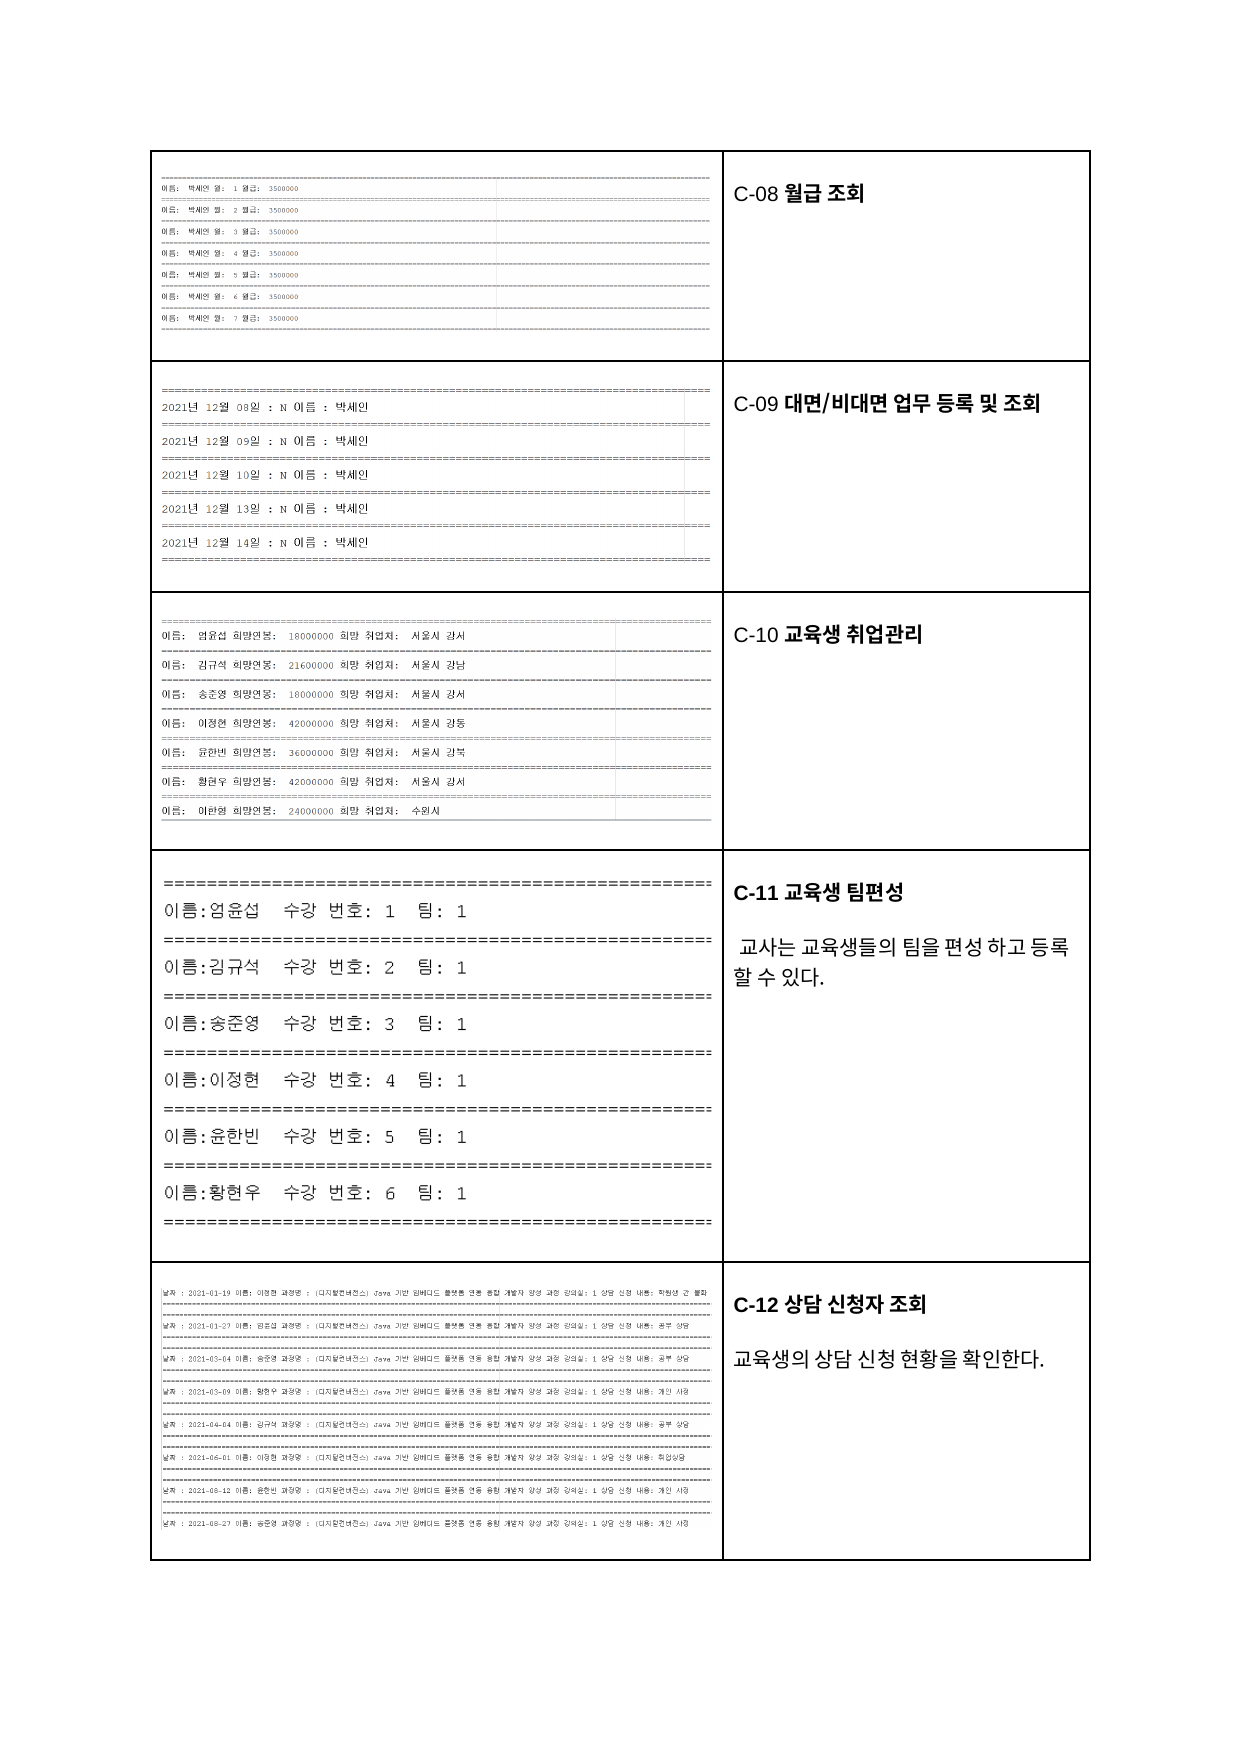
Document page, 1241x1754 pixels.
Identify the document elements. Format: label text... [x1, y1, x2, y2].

picture [161, 387, 712, 563]
table_cell C-10 교육생 취업관리 [724, 593, 1089, 849]
table_cell [152, 152, 722, 360]
table_cell C-11 교육생 팀편성 교사는 교육생들의 팀을 편성 하고 등록 할 수 있다. [724, 851, 1089, 1261]
picture [161, 177, 712, 332]
table_cell C-12 상담 신청자 조회 교육생의 상담 신청 현황을 확인한다. [724, 1263, 1089, 1559]
table_cell C-08 월급 조회 [724, 152, 1089, 360]
table_cell [152, 362, 722, 591]
table_cell [152, 1263, 722, 1559]
table_cell [152, 593, 722, 849]
picture [161, 1288, 712, 1530]
picture [161, 876, 712, 1233]
table_cell [152, 851, 722, 1261]
picture [161, 618, 712, 821]
table_cell C-09 대면/비대면 업무 등록 및 조회 [724, 362, 1089, 591]
